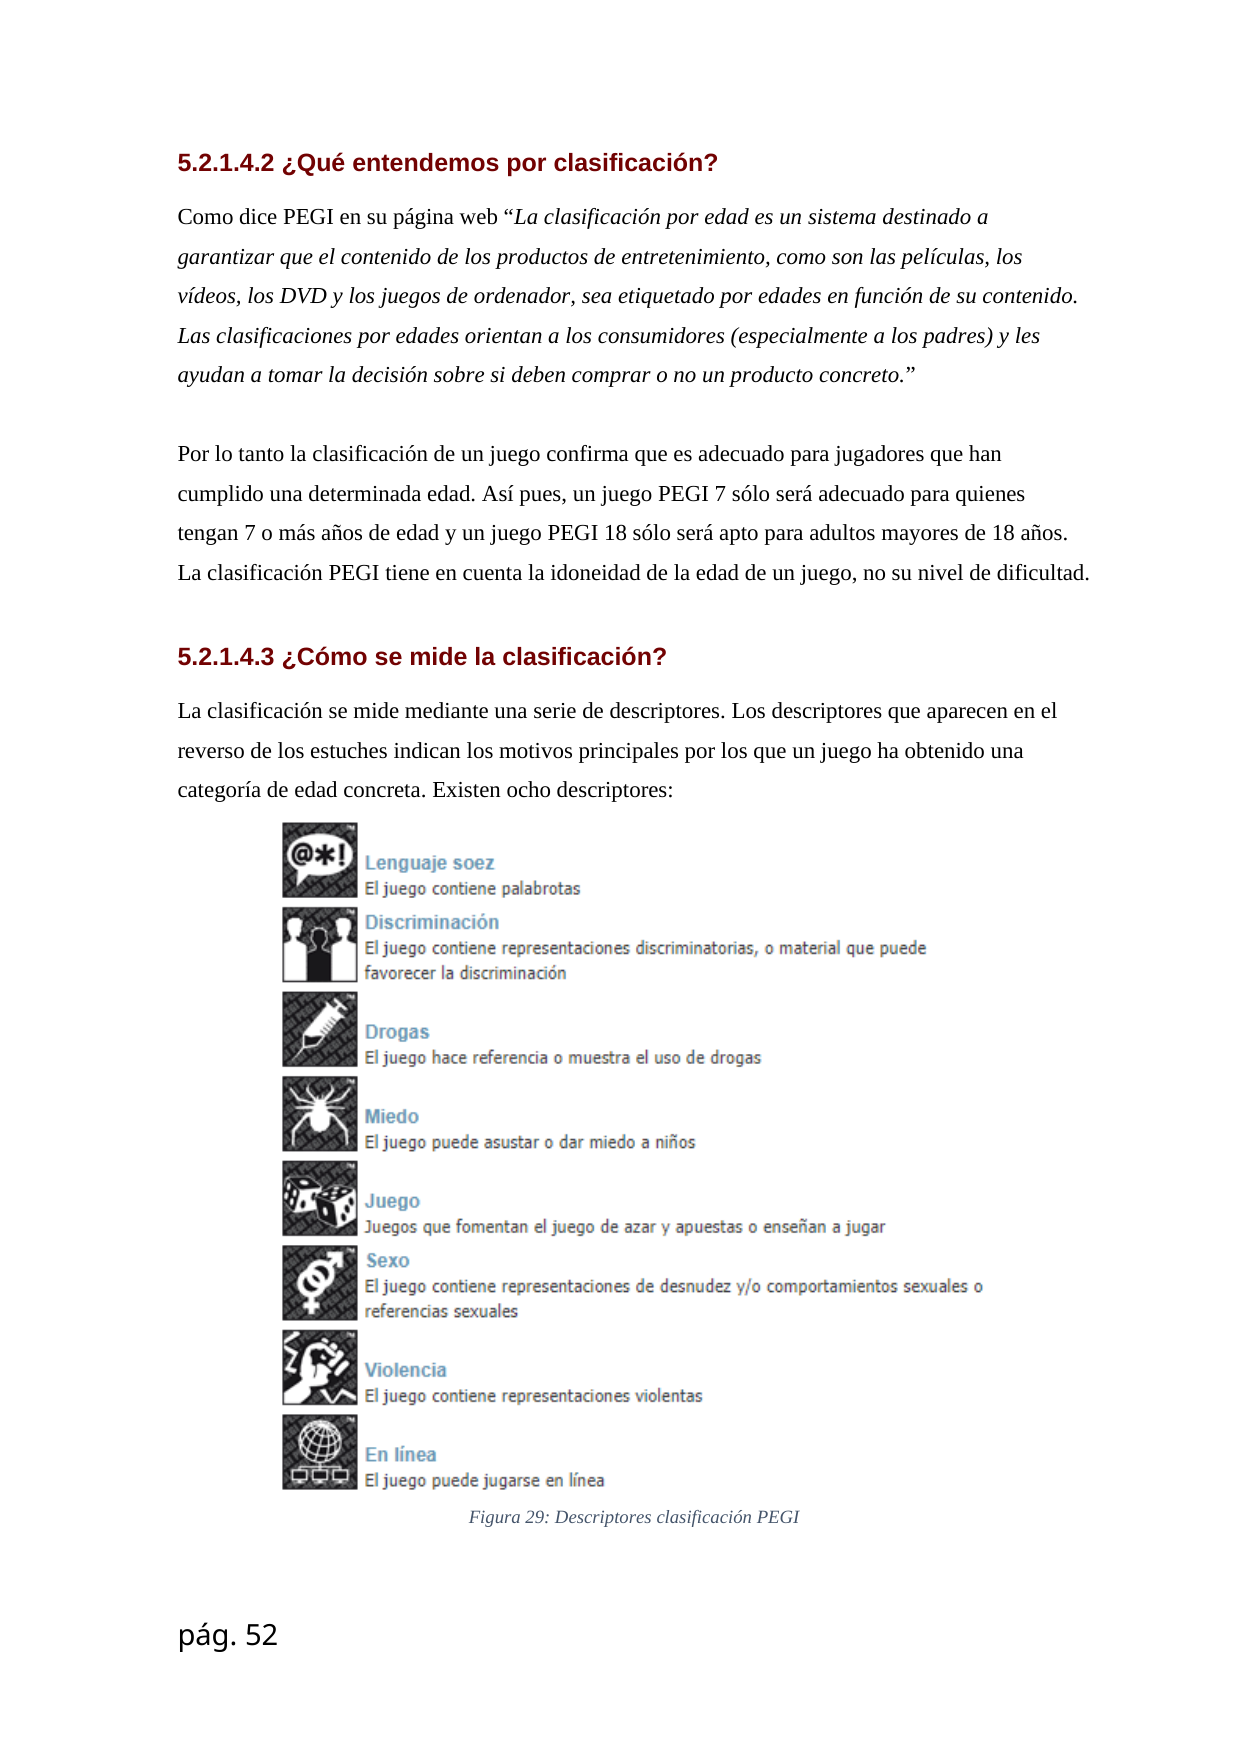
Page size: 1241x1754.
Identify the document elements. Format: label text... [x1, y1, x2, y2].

text Como dice PEGI en su página web “La clasificación por edad es un sistema destinado a garantizar que el contenido de los productos de entretenimiento, como son las películas, los vídeos, los DVD y los juegos de ordenador, sea etiquetado por edades en función de su contenido. Las clasificaciones por edades orientan a los consumidores (especialmente a los padres) y les ayudan a tomar la decisión sobre si deben comprar o no un producto concreto.” [177, 203, 1092, 388]
text La clasificación se mide mediante una serie de descriptores. Los descriptores que aparecen en el reverso de los estuches indican los motivos principales por los que un juego ha obtenido una categoría de edad concreta. Existen ocho descriptores: [177, 697, 1092, 803]
subtitle 5.2.1.4.3 ¿Cómo se mide la clasificación? [177, 642, 1092, 671]
text Por lo tanto la clasificación de un juego confirma que es adecuado para jugadores que han cumplido una determinada edad. Así pues, un juego PEGI 7 sólo será adecuado para quienes tengan 7 o más años de edad y un juego PEGI 18 sólo será apto para adultos mayores de 18 años. La clasificación PEGI tiene en cuenta la idoneidad de la edad de un juego, no su nivel de dificultad. [177, 440, 1092, 585]
subtitle 5.2.1.4.2 ¿Qué entendemos por clasificación? [177, 148, 1092, 176]
picture [278, 815, 992, 1493]
